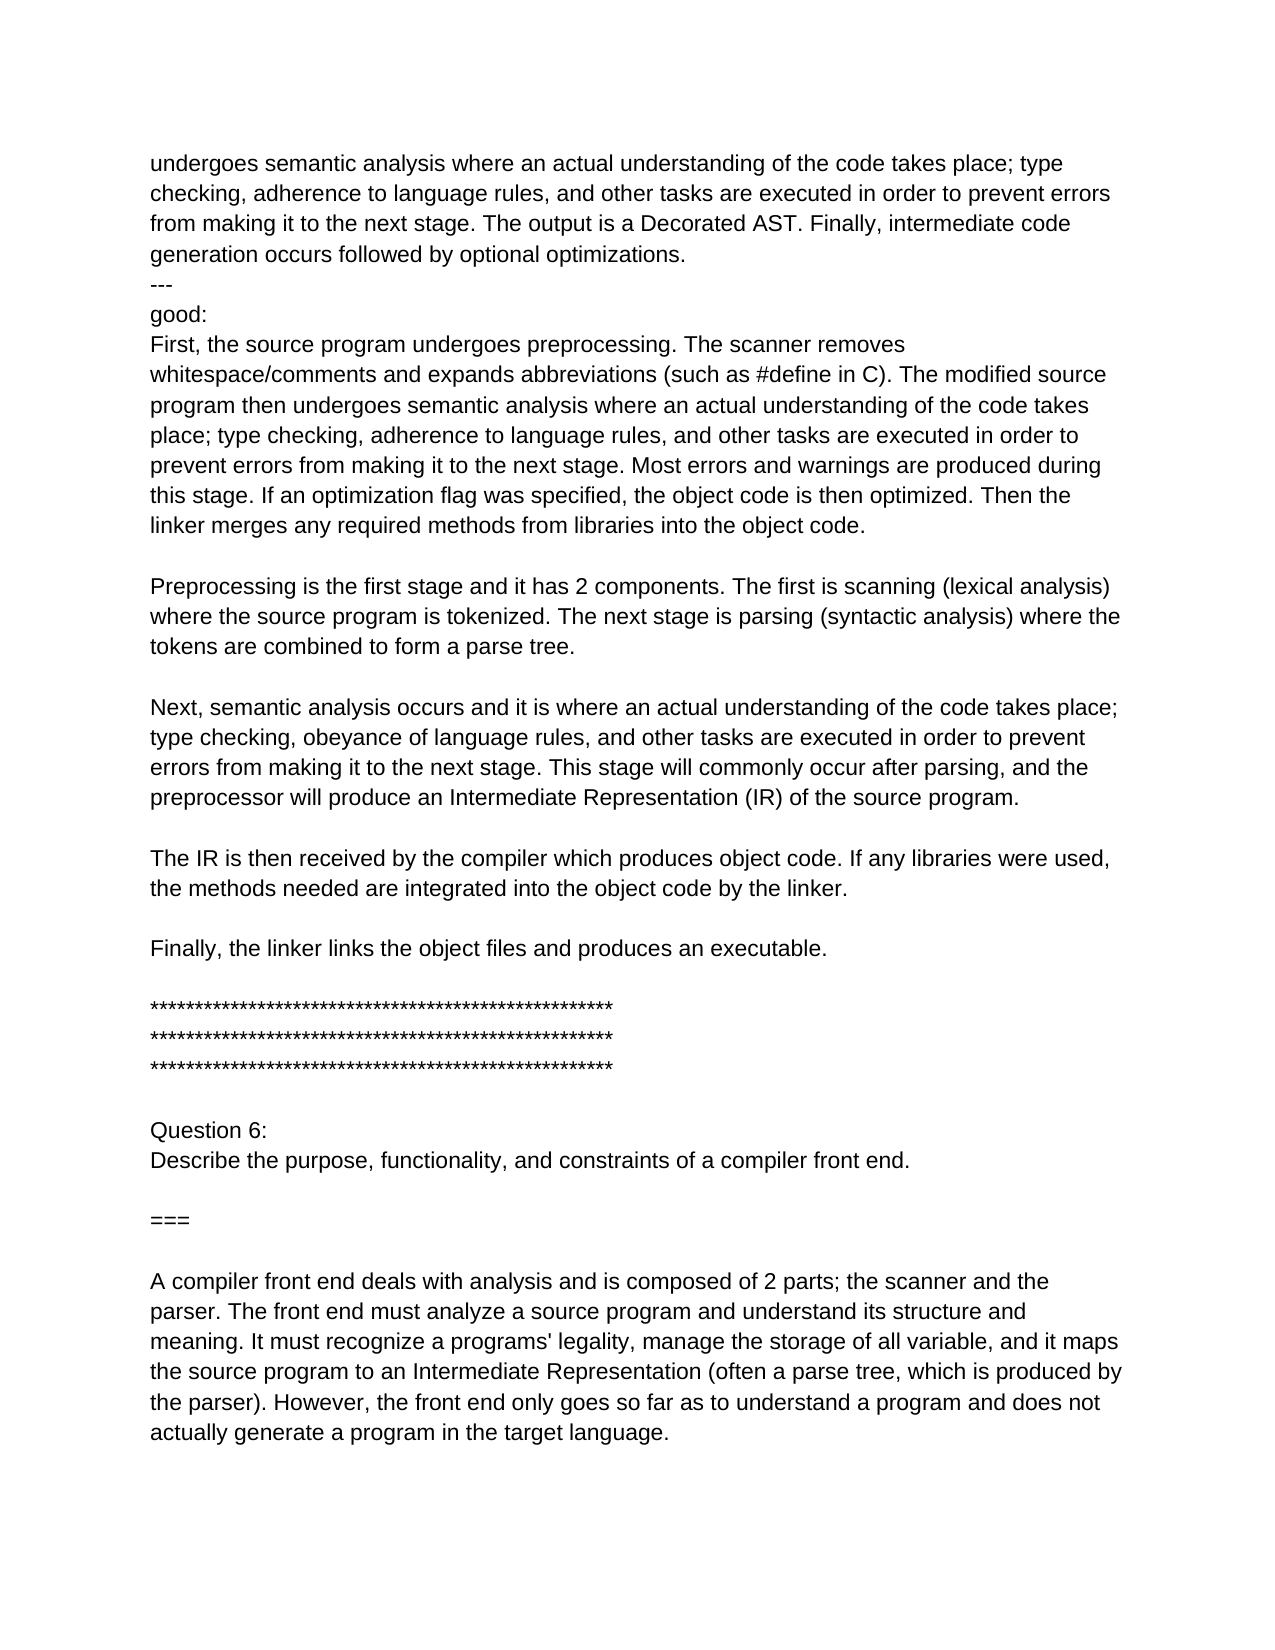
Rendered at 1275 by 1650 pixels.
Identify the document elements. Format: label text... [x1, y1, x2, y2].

text === [150, 1207, 1125, 1234]
text First, the source program undergoes preprocessing. The scanner removes whitespace/comments and expands abbreviations (such as #define in C). The modified source program then undergoes semantic analysis where an actual understanding of the code takes place; type checking, adherence to language rules, and other tasks are executed in order to prevent errors from making it to the next stage. Most errors and warnings are produced during this stage. If an optimization flag was specified, the object code is then optimized. Then the linker merges any required methods from libraries into the object code. [150, 331, 1125, 539]
text Question 6: [150, 1117, 1125, 1143]
text good: [150, 301, 1125, 327]
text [150, 150, 1125, 267]
text **************************************************** [150, 1026, 1125, 1052]
text Finally, the linker links the object files and produces an executable. [150, 935, 1125, 962]
text The IR is then received by the compiler which produces object code. If any libraries were used, the methods needed are integrated into the object code by the linker. [150, 845, 1125, 901]
text Next, semantic analysis occurs and it is where an actual understanding of the code takes place; type checking, obeyance of language rules, and other tasks are executed in order to prevent errors from making it to the next stage. This stage will commonly occur after parsing, and the preprocessor will produce an Intermediate Representation (IR) of the source program. [150, 694, 1125, 811]
text **************************************************** [150, 996, 1125, 1022]
text Preprocessing is the first stage and it has 2 components. The first is scanning (lexical analysis) where the source program is tokenized. The next stage is parsing (syntactic analysis) where the tokens are combined to form a parse tree. [150, 573, 1125, 660]
text Describe the purpose, functionality, and constraints of a compiler front end. [150, 1147, 1125, 1173]
text **************************************************** [150, 1056, 1125, 1083]
text --- [150, 271, 1125, 297]
text A compiler front end deals with analysis and is composed of 2 parts; the scanner and the parser. The front end must analyze a source program and understand its structure and meaning. It must recognize a programs' legality, manage the storage of all variable, and it maps the source program to an Intermediate Representation (often a parse tree, which is produced by the parser). However, the front end only goes so far as to understand a program and does not actually generate a program in the target language. [150, 1268, 1125, 1445]
